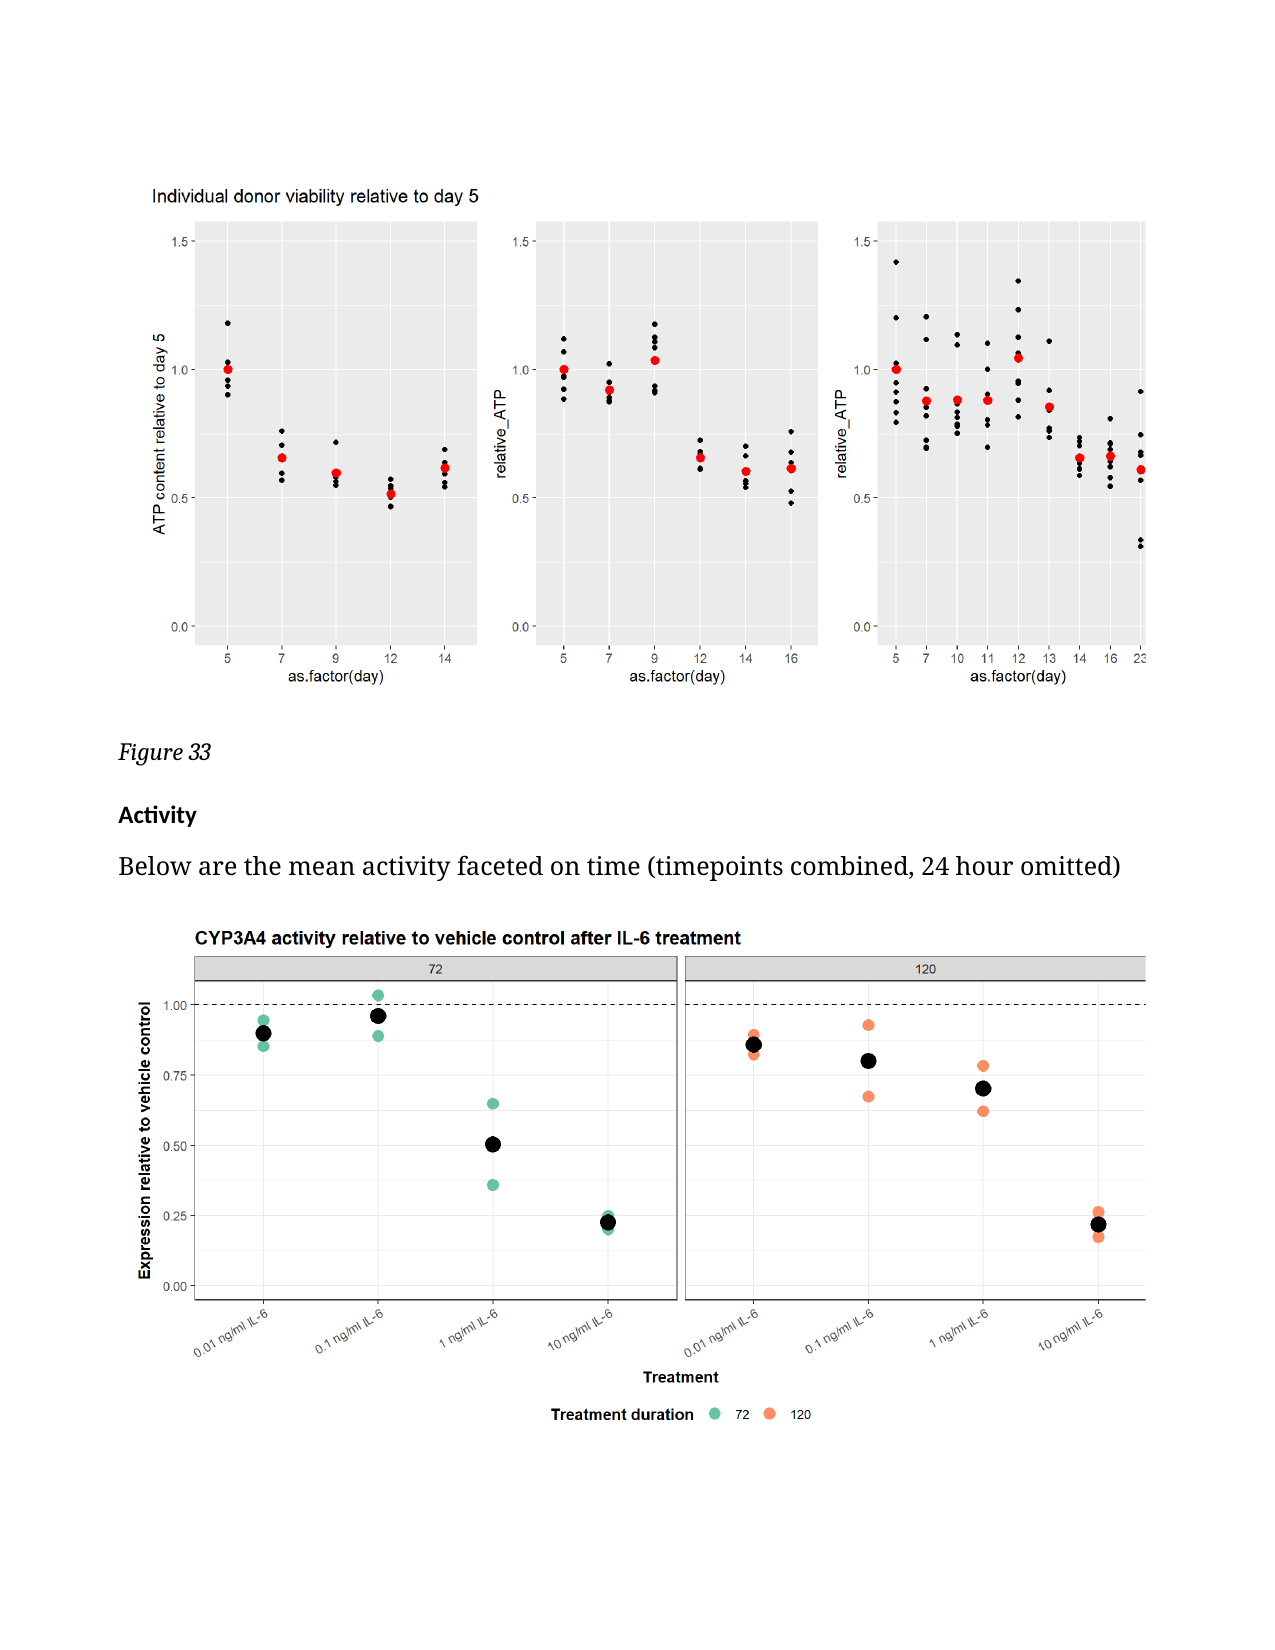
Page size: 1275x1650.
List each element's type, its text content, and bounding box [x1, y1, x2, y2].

table_header Figure 33 [107, 177, 1146, 779]
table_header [107, 919, 1146, 1459]
text Below are the mean activity faceted on time (timepoints combined, 24 hour omitted) [118, 849, 1157, 883]
subtitle Activity [118, 799, 1157, 830]
picture [137, 922, 1146, 1442]
picture [137, 181, 1146, 700]
